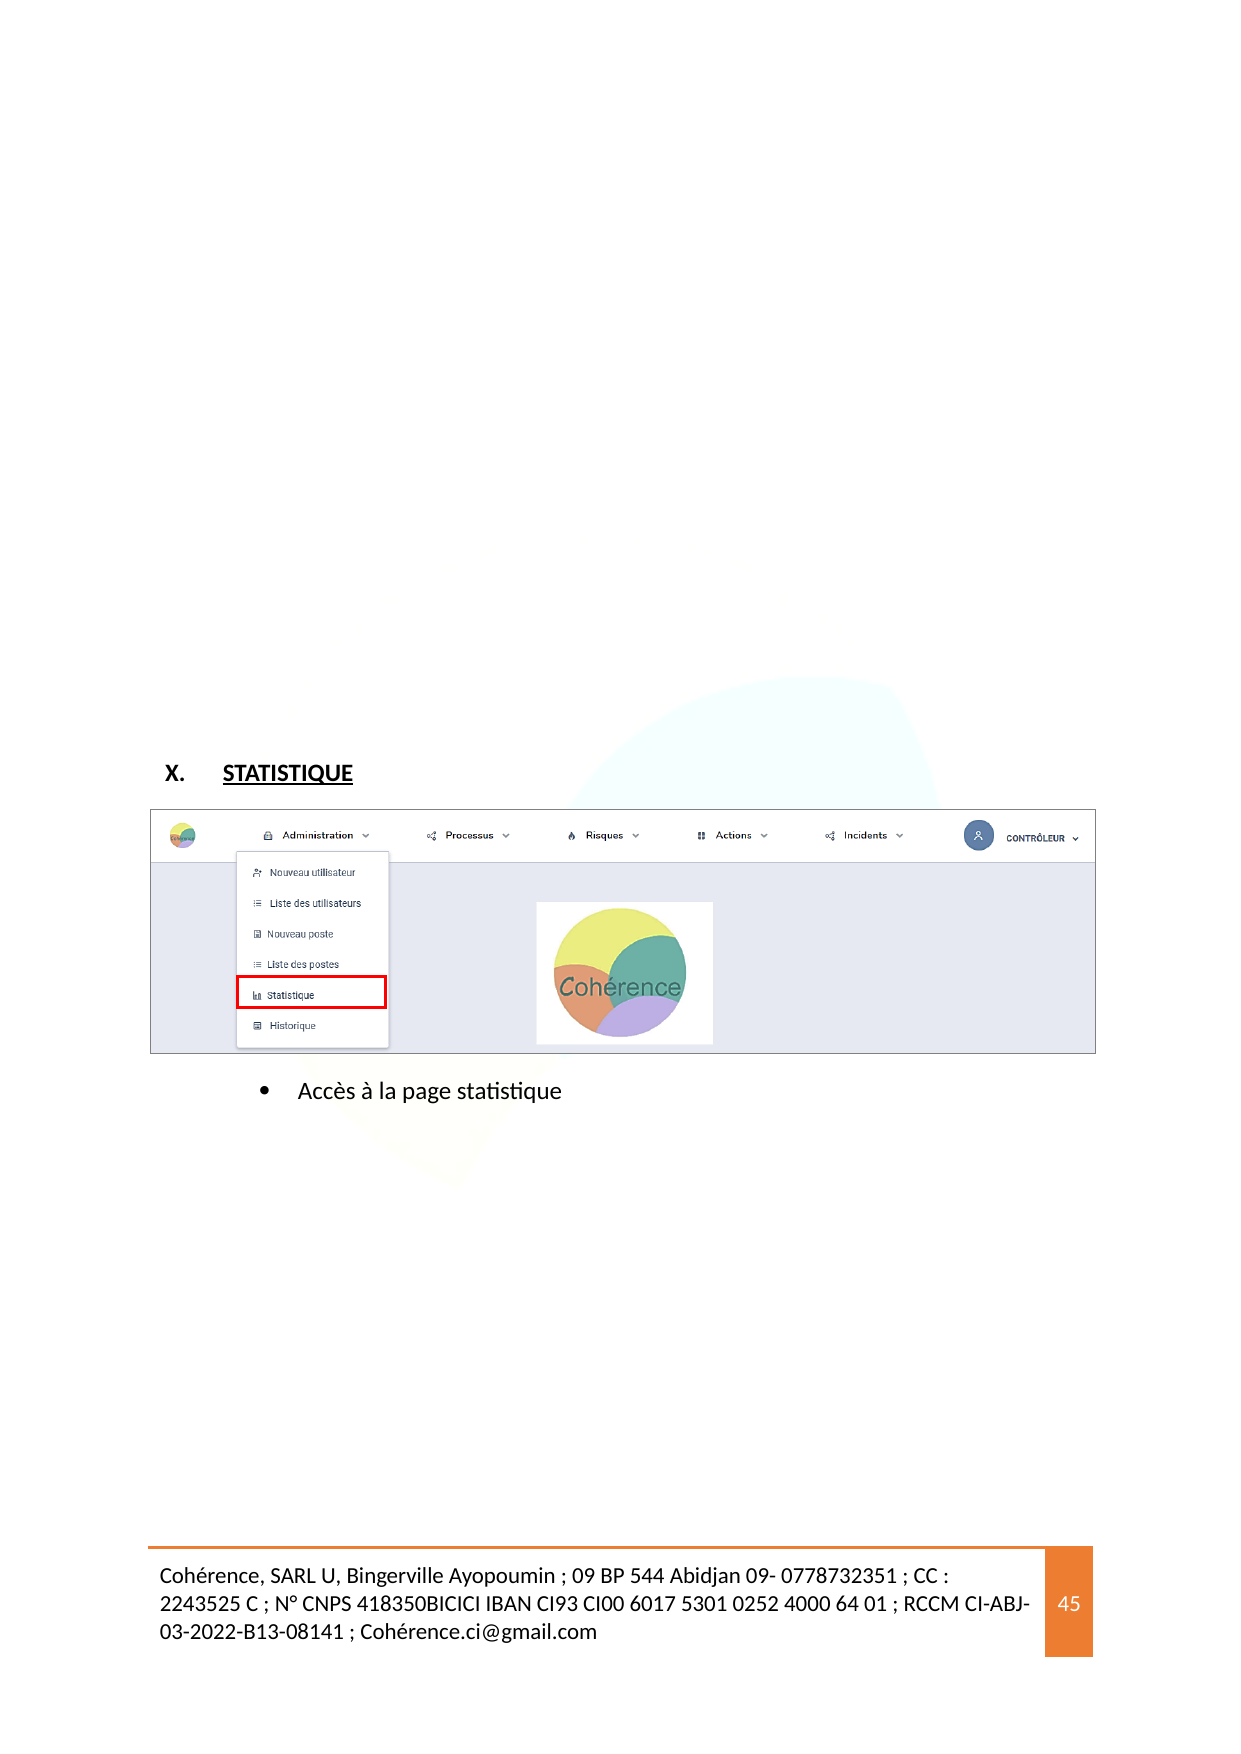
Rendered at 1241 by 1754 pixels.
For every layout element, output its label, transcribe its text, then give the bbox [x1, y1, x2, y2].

list STATISTIQUE [185, 757, 1093, 787]
list Accès à la page statistique [260, 1076, 1093, 1106]
picture [151, 810, 1095, 1053]
